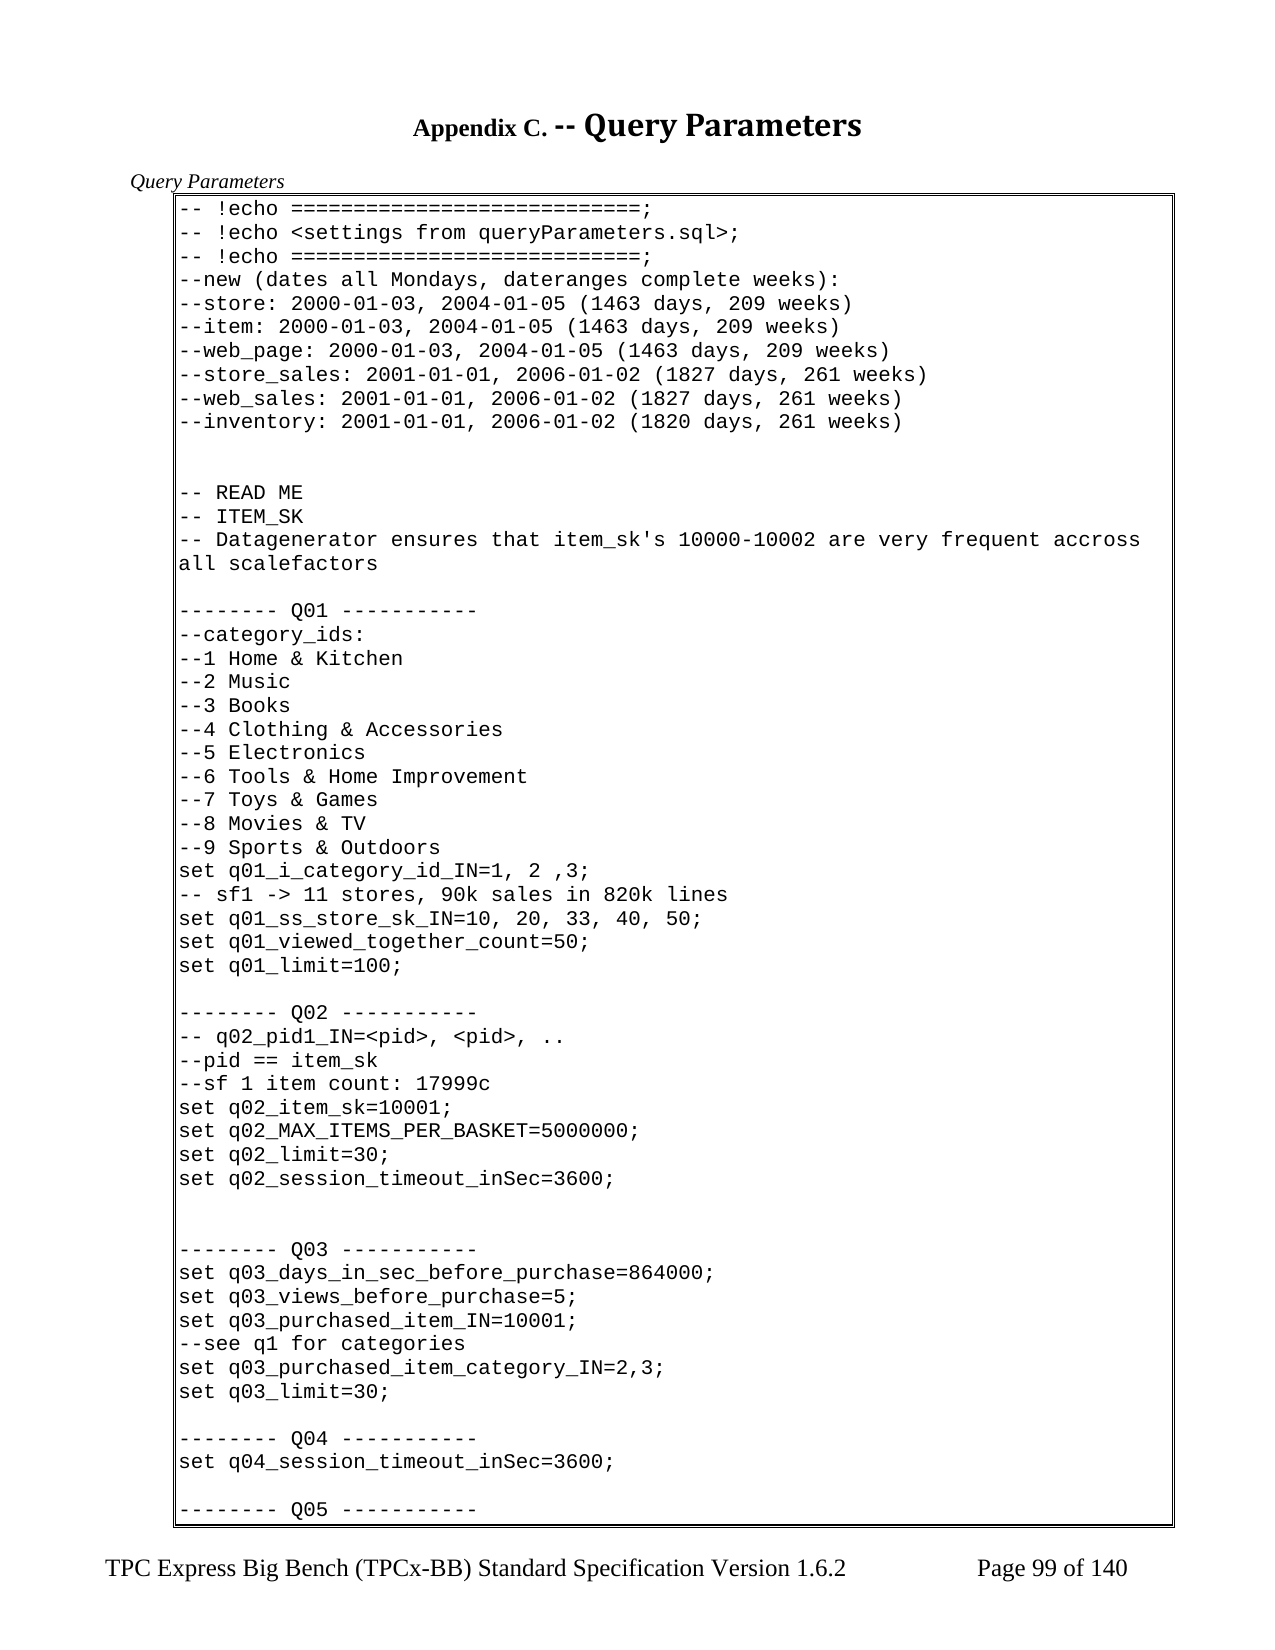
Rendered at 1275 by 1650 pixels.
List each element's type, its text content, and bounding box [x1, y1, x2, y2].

text set q04_session_timeout_inSec=3600; [176, 1446, 1172, 1475]
text -- ITEM_SK [176, 501, 1172, 524]
text set q02_MAX_ITEMS_PER_BASKET=5000000; [176, 1115, 1172, 1139]
text --web_sales: 2001-01-01, 2006-01-02 (1827 days, 261 weeks) [176, 382, 1172, 406]
text --1 Home & Kitchen [176, 642, 1172, 666]
text -- !echo <settings from queryParameters.sql>; [176, 217, 1172, 240]
text set q01_viewed_together_count=50; [176, 926, 1172, 950]
text set q02_item_sk=10001; [176, 1092, 1172, 1115]
text -- !echo ============================; [176, 240, 1172, 264]
text --3 Books [176, 690, 1172, 713]
text set q01_limit=100; [176, 950, 1172, 979]
text --9 Sports & Outdoors [176, 832, 1172, 855]
text set q03_limit=30; [176, 1375, 1172, 1404]
text -- q02_pid1_IN=<pid>, <pid>, .. [176, 1021, 1172, 1044]
text -------- Q05 ----------- [176, 1494, 1172, 1524]
text --sf 1 item count: 17999c [176, 1068, 1172, 1092]
text -- READ ME [176, 477, 1172, 501]
text --see q1 for categories [176, 1328, 1172, 1352]
text set q03_purchased_item_IN=10001; [176, 1304, 1172, 1328]
text -- Datagenerator ensures that item_sk's 10000-10002 are very frequent accross all scalefactors [176, 524, 1172, 577]
text --2 Music [176, 666, 1172, 690]
text -- !echo ============================; [176, 196, 1172, 217]
text --inventory: 2001-01-01, 2006-01-02 (1820 days, 261 weeks) [176, 406, 1172, 435]
text --item: 2000-01-03, 2004-01-05 (1463 days, 209 weeks) [176, 311, 1172, 335]
text set q03_views_before_purchase=5; [176, 1281, 1172, 1304]
text set q01_i_category_id_IN=1, 2 ,3; [176, 855, 1172, 879]
text --store_sales: 2001-01-01, 2006-01-02 (1827 days, 261 weeks) [176, 359, 1172, 382]
text --7 Toys & Games [176, 784, 1172, 808]
title -- Query Parameters [105, 105, 1170, 144]
text --pid == item_sk [176, 1044, 1172, 1068]
text Query Parameters [130, 169, 1170, 193]
text -------- Q04 ----------- [176, 1423, 1172, 1446]
text --5 Electronics [176, 737, 1172, 761]
text --store: 2000-01-03, 2004-01-05 (1463 days, 209 weeks) [176, 288, 1172, 311]
text --web_page: 2000-01-03, 2004-01-05 (1463 days, 209 weeks) [176, 335, 1172, 359]
text set q02_limit=30; [176, 1139, 1172, 1163]
text --category_ids: [176, 619, 1172, 642]
text set q03_purchased_item_category_IN=2,3; [176, 1352, 1172, 1375]
text --8 Movies & TV [176, 808, 1172, 832]
text -------- Q03 ----------- [176, 1233, 1172, 1257]
text --6 Tools & Home Improvement [176, 761, 1172, 784]
text set q01_ss_store_sk_IN=10, 20, 33, 40, 50; [176, 902, 1172, 926]
text -------- Q01 ----------- [176, 595, 1172, 619]
text set q02_session_timeout_inSec=3600; [176, 1163, 1172, 1191]
text --new (dates all Mondays, dateranges complete weeks): [176, 264, 1172, 288]
text --4 Clothing & Accessories [176, 713, 1172, 737]
text -- sf1 -> 11 stores, 90k sales in 820k lines [176, 879, 1172, 902]
text -------- Q02 ----------- [176, 997, 1172, 1021]
text set q03_days_in_sec_before_purchase=864000; [176, 1257, 1172, 1281]
